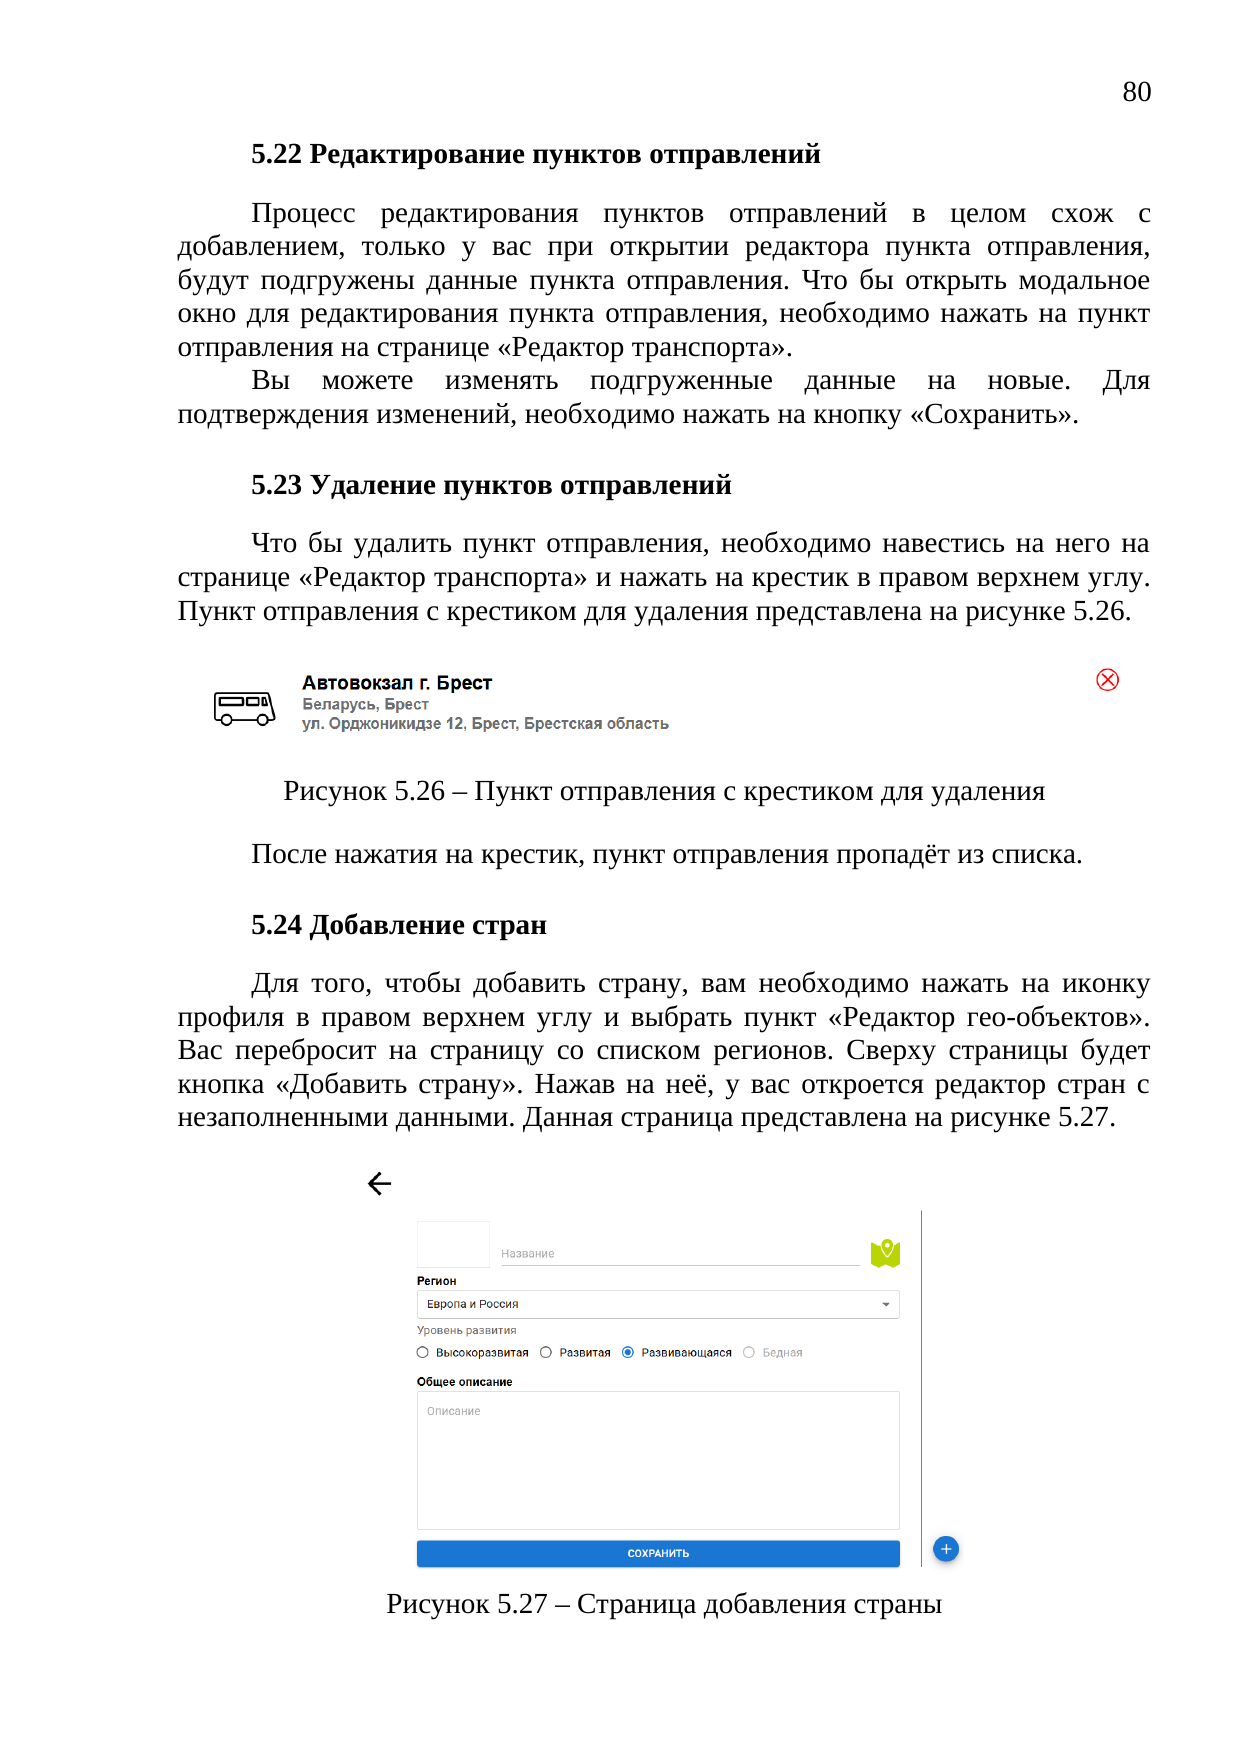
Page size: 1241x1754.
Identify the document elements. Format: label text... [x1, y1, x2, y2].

text Что бы удалить пункт отправления, необходимо навестись на него на странице «Редактор транспорта» и нажать на крестик в правом верхнем углу. Пункт отправления с крестиком для удаления представлена на рисунке 5.26. [177, 526, 1152, 626]
text Процесс редактирования пунктов отправлений в целом схож с добавлением, только у вас при открытии редактора пункта отправления, будут подгружены данные пункта отправления. Что бы открыть модальное окно для редактирования пункта отправления, необходимо нажать на пункт отправления на странице «Редактор транспорта». [177, 195, 1152, 362]
text Рисунок 5.27 – Страница добавления страны [177, 1586, 1152, 1619]
text Рисунок 5.26 – Пункт отправления с крестиком для удаления [177, 773, 1152, 807]
text Удаление пунктов отправлений [251, 467, 1152, 501]
text Вы можете изменять подгруженные данные на новые. Для подтверждения изменений, необходимо нажать на кнопку «Сохранить». [177, 362, 1152, 429]
text Добавление стран [251, 907, 1152, 940]
picture [364, 1162, 964, 1574]
text После нажатия на крестик, пункт отправления пропадёт из списка. [177, 836, 1152, 869]
text Редактирование пунктов отправлений [251, 136, 1152, 170]
picture [206, 655, 1123, 761]
text Для того, чтобы добавить страну, вам необходимо нажать на иконку профиля в правом верхнем углу и выбрать пункт «Редактор гео-объектов». Вас перебросит на страницу со списком регионов. Сверху страницы будет кнопка «Добавить страну». Нажав на неё, у вас откроется редактор стран с незаполненными данными. Данная страница представлена на рисунке 5.27. [177, 965, 1152, 1133]
